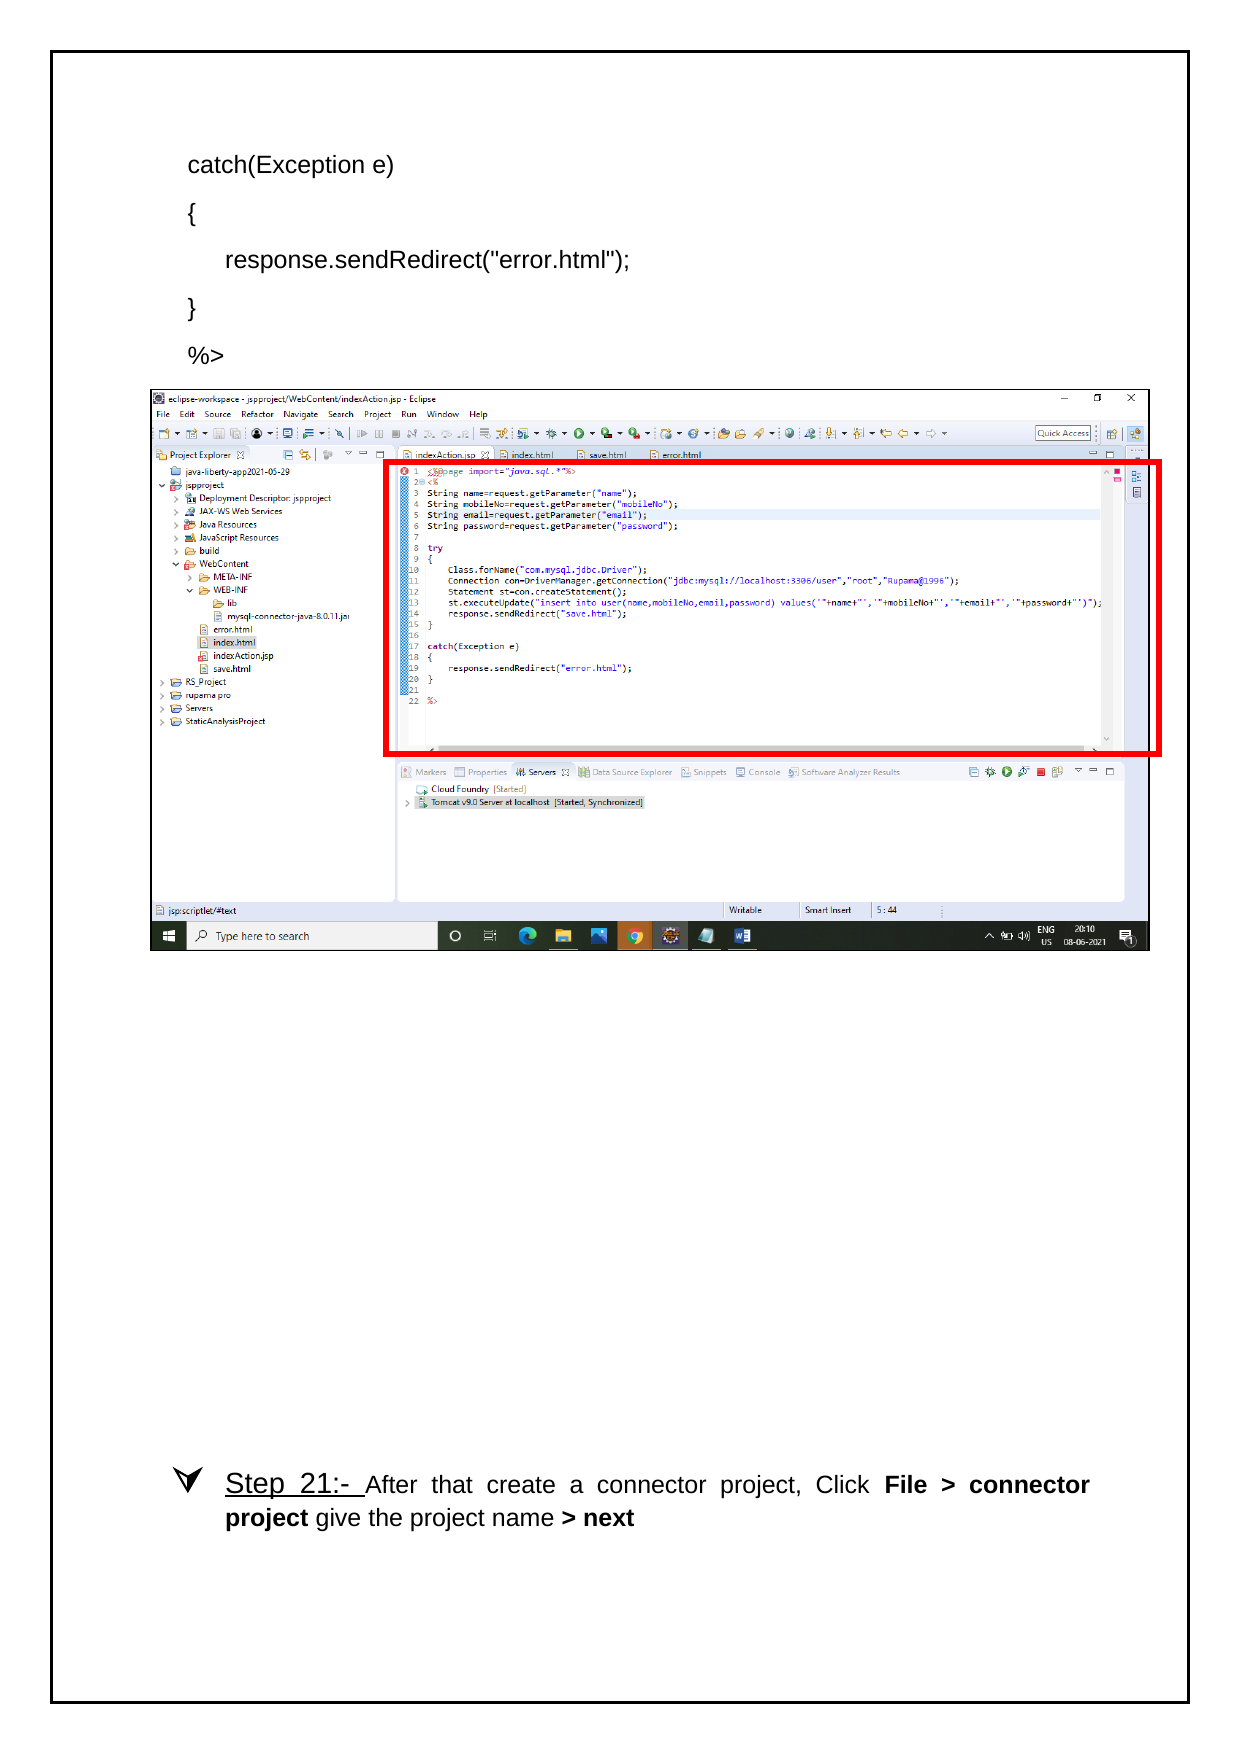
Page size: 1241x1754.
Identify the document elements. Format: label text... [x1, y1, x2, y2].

text { [187, 198, 1090, 226]
picture [152, 390, 1148, 950]
picture [389, 465, 1148, 751]
text } [187, 293, 1090, 322]
text catch(Exception e) [187, 150, 1090, 179]
list Step 21:- After that create a connector project, Click File > connector project give the project name > next [187, 1466, 1090, 1532]
text response.sendRedirect("error.html"); [187, 245, 1090, 274]
text %> [187, 341, 1090, 369]
